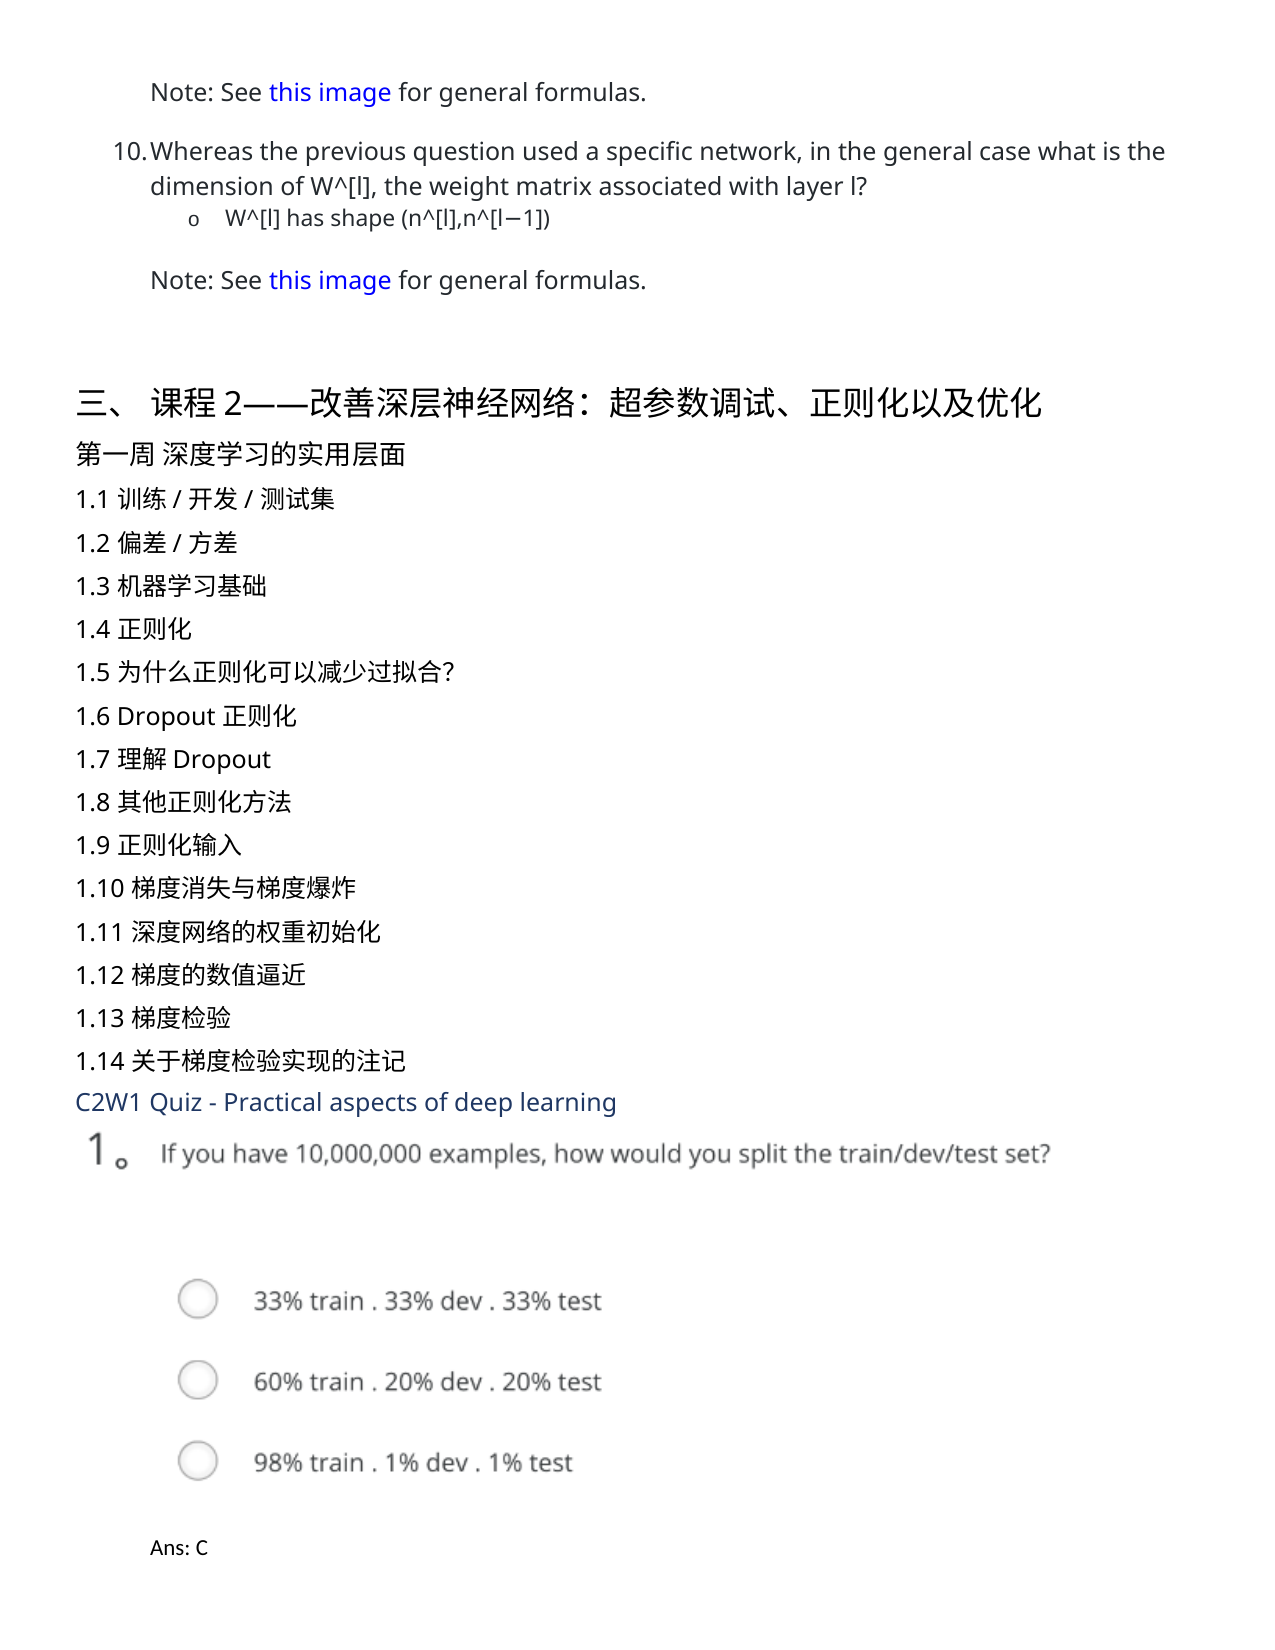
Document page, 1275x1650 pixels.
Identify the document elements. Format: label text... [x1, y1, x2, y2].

subtitle 1.11 深度网络的权重初始化 [75, 912, 1200, 948]
subtitle 1.3 机器学习基础 [75, 566, 1200, 603]
subtitle 1.8 其他正则化方法 [75, 782, 1200, 819]
text Note: See this image for general formulas. [150, 75, 1200, 109]
subtitle 1.13 梯度检验 [75, 999, 1200, 1035]
text Ans: C [75, 1533, 1200, 1561]
subtitle 1.9 正则化输入 [75, 826, 1200, 862]
subtitle 1.7 理解 Dropout [75, 739, 1200, 776]
subtitle 1.12 梯度的数值逼近 [75, 955, 1200, 992]
subtitle 1.2 偏差 / 方差 [75, 523, 1200, 559]
subtitle 1.14 关于梯度检验实现的注记 [75, 1042, 1200, 1078]
subtitle 第一周 深度学习的实用层面 [75, 433, 1200, 473]
subtitle 课程2——改善深层神经网络：超参数调试、正则化以及优化 [75, 377, 1200, 425]
subtitle C2W1 Quiz - Practical aspects of deep learning [75, 1085, 1200, 1119]
subtitle 1.4 正则化 [75, 609, 1200, 646]
list Whereas the previous question used a specific network, in the general case what is the dimension of W^[l], the weight matrix associated with layer l? [112, 134, 1200, 202]
text Note: See this image for general formulas. [150, 263, 1200, 297]
list W^[l] has shape (n^[l],n^[l−1]) [187, 202, 1200, 233]
subtitle 1.10 梯度消失与梯度爆炸 [75, 869, 1200, 905]
subtitle 1.5 为什么正则化可以减少过拟合？ [75, 653, 1200, 689]
subtitle 1.1 训练 / 开发 / 测试集 [75, 480, 1200, 516]
picture [75, 1121, 1082, 1514]
subtitle 1.6 Dropout 正则化 [75, 696, 1200, 732]
